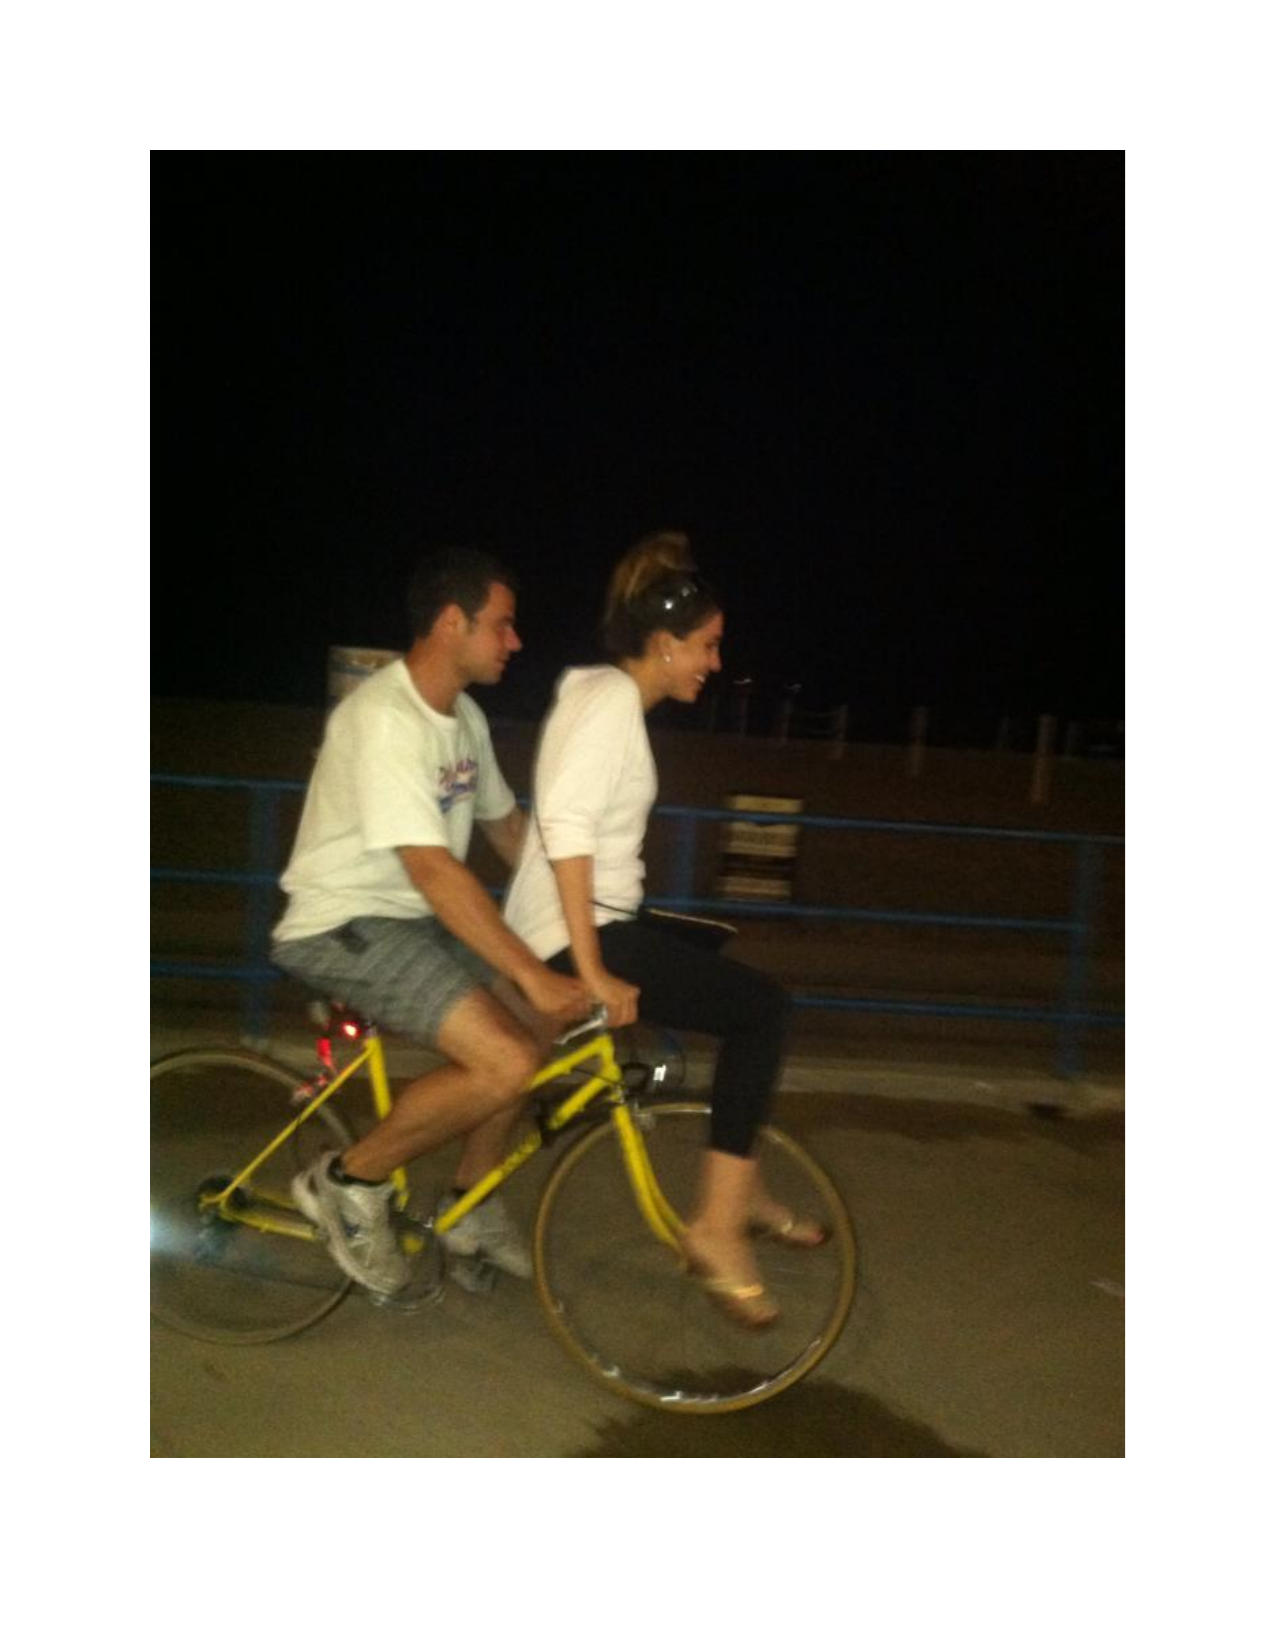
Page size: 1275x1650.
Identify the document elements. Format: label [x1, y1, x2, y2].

picture [150, 150, 1125, 1458]
